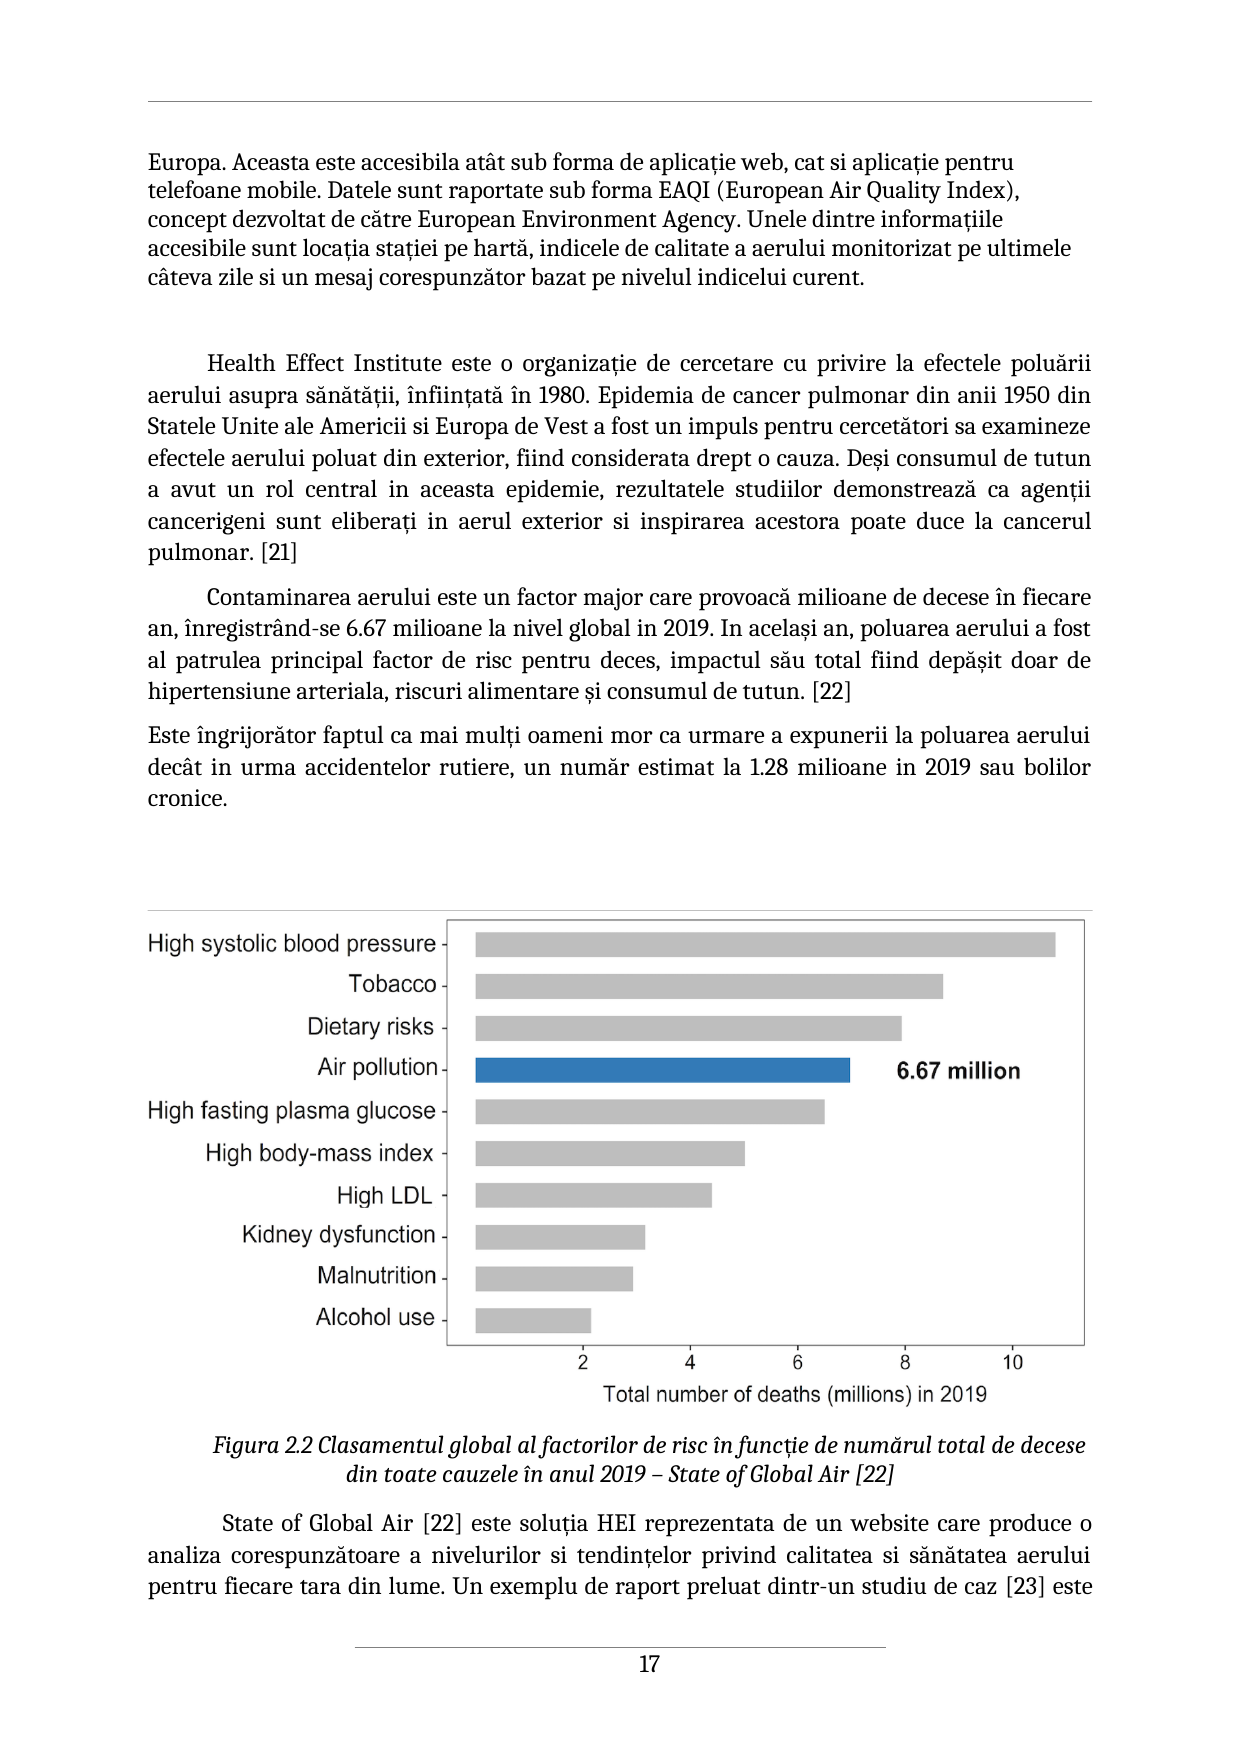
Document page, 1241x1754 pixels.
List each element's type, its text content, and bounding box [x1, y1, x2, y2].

text Contaminarea aerului este un factor major care provoacă milioane de decese în fiecare an, înregistrând-se 6.67 milioane la nivel global in 2019. In același an, poluarea aerului a fost al patrulea principal factor de risc pentru deces, impactul său total fiind depășit doar de hipertensiune arteriala, riscuri alimentare și consumul de tutun. [148, 582, 1092, 706]
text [148, 1509, 1092, 1601]
text Health Effect Institute este o organizație de cercetare cu privire la efectele poluării aerului asupra sănătății, înființată în 1980. Epidemia de cancer pulmonar din anii 1950 din Statele Unite ale Americii si Europa de Vest a fost un impuls pentru cercetători sa examineze efectele aerului poluat din exterior, fiind considerata drept o cauza. Deși consumul de tutun a avut un rol central in aceasta epidemie, rezultatele studiilor demonstrează ca agenții cancerigeni sunt eliberați in aerul exterior si inspirarea acestora poate duce la cancerul pulmonar. [148, 349, 1092, 567]
text Este îngrijorător faptul ca mai mulți oameni mor ca urmare a expunerii la poluarea aerului decât in urma accidentelor rutiere, un număr estimat la 1.28 milioane in 2019 sau bolilor cronice. [148, 721, 1092, 813]
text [148, 148, 1092, 291]
text Figura 2.2 Clasamentul global al factorilor de risc în funcție de numărul total de decese din toate cauzele în anul 2019 – State of Global Air [148, 1431, 1092, 1488]
picture [147, 872, 1093, 1416]
